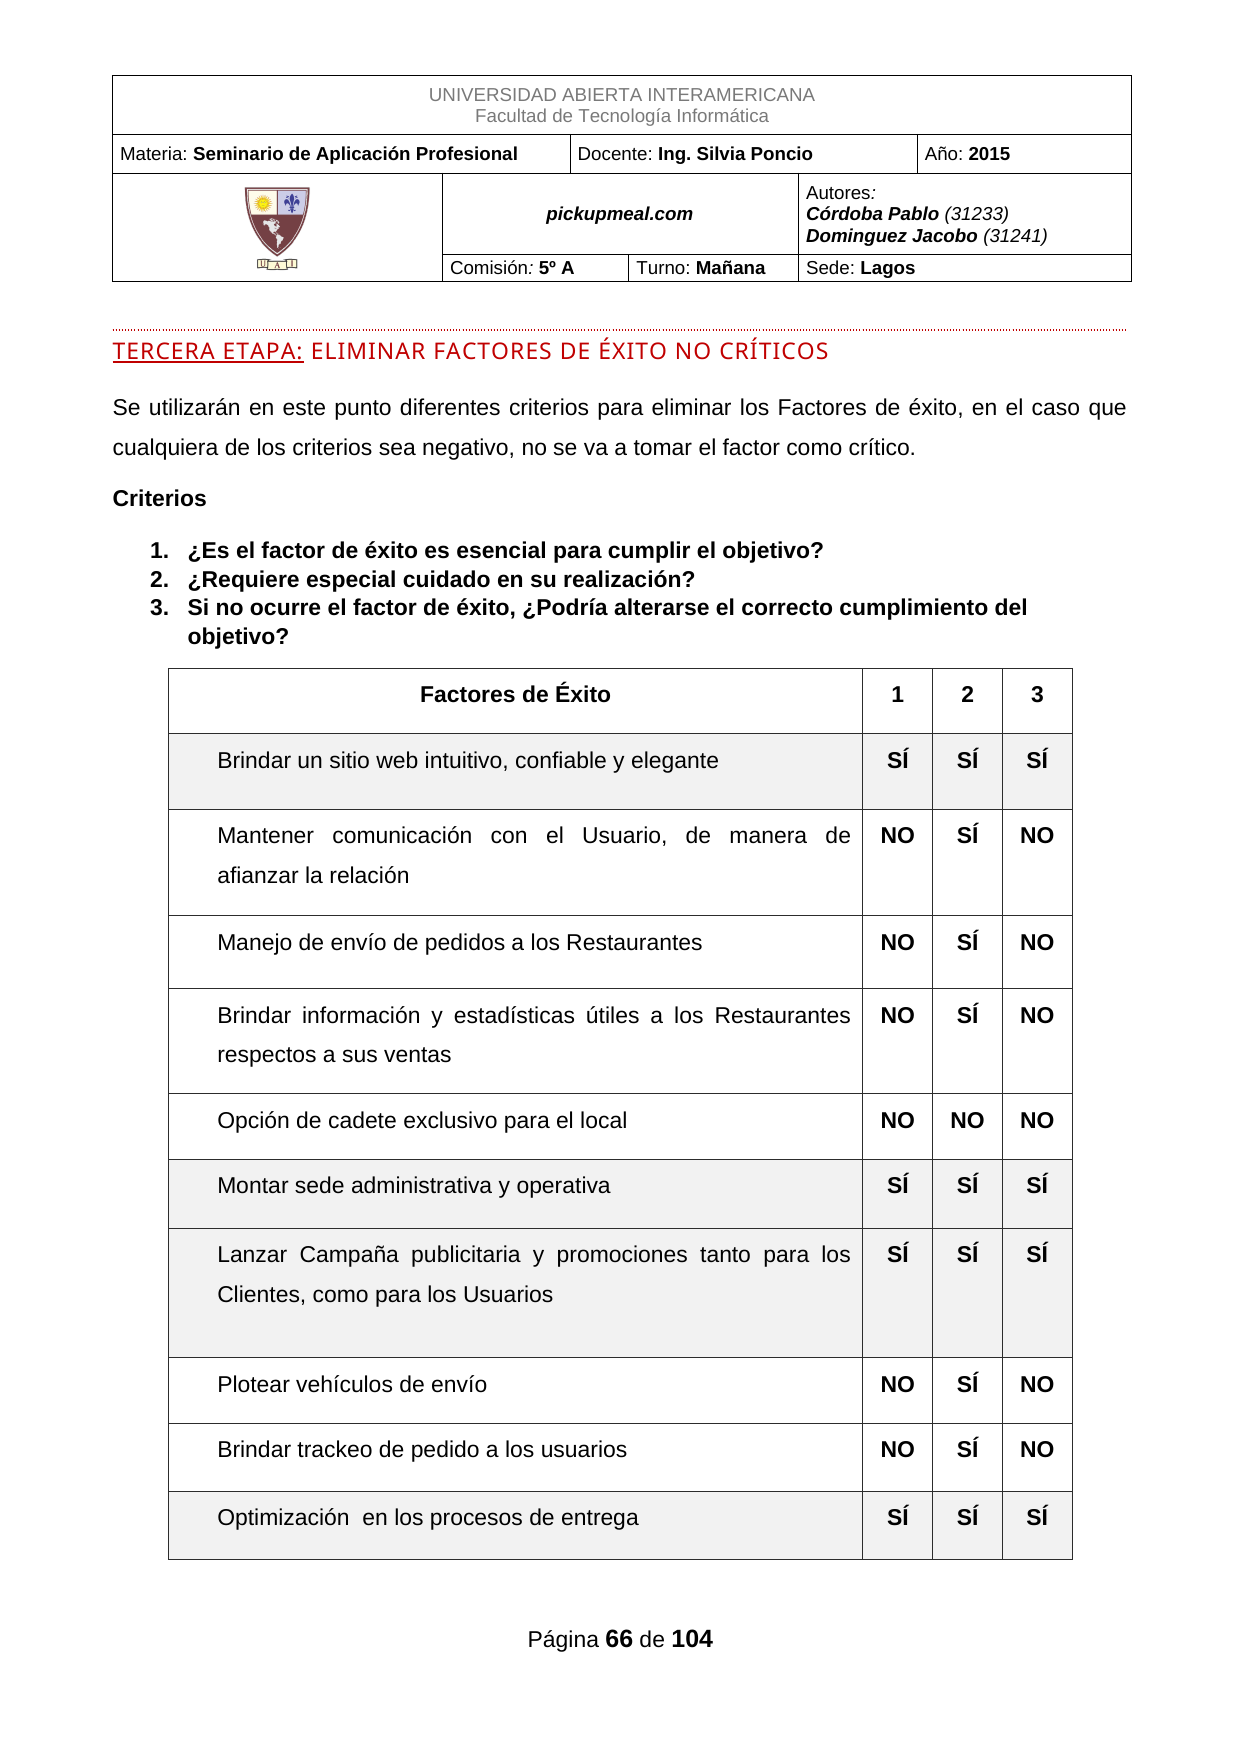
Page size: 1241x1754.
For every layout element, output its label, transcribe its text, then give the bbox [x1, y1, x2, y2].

table_cell SÍ [1003, 1160, 1072, 1228]
table_cell SÍ [933, 916, 1002, 988]
table_cell SÍ [1003, 734, 1072, 809]
table_cell SÍ [933, 1160, 1002, 1228]
table_cell NO [1003, 989, 1072, 1093]
table_cell SÍ [863, 1229, 932, 1357]
table_header 3 [1003, 669, 1072, 733]
table_cell SÍ [863, 734, 932, 809]
table_cell SÍ [933, 1424, 1002, 1491]
table_header Factores de Éxito [169, 669, 862, 733]
table_cell Opción de cadete exclusivo para el local [169, 1094, 862, 1159]
text Se utilizarán en este punto diferentes criterios para eliminar los Factores de éxito, en el caso que cualquiera de los criterios sea negativo, no se va a tomar el factor como crítico. [112, 394, 1128, 460]
table_cell Brindar un sitio web intuitivo, confiable y elegante [169, 734, 862, 809]
table_cell NO [863, 989, 932, 1093]
table_cell Montar sede administrativa y operativa [169, 1160, 862, 1228]
list Si no ocurre el factor de éxito, ¿Podría alterarse el correcto cumplimiento del objetivo? [150, 594, 1128, 649]
table_cell NO [863, 916, 932, 988]
table_cell Mantener comunicación con el Usuario, de manera de afianzar la relación [169, 810, 862, 915]
table_cell NO [863, 1358, 932, 1423]
table_cell Brindar información y estadísticas útiles a los Restaurantes respectos a sus ventas [169, 989, 862, 1093]
table_cell NO [933, 1094, 1002, 1159]
table_cell Brindar trackeo de pedido a los usuarios [169, 1424, 862, 1491]
text Criterios [112, 485, 1128, 512]
table_cell SÍ [933, 810, 1002, 915]
table_cell SÍ [863, 1160, 932, 1228]
table_cell SÍ [933, 1229, 1002, 1357]
table_cell SÍ [1003, 1492, 1072, 1559]
table_cell SÍ [933, 989, 1002, 1093]
list ¿Es el factor de éxito es esencial para cumplir el objetivo? [150, 537, 1128, 564]
table_cell NO [1003, 1094, 1072, 1159]
table_cell SÍ [933, 1492, 1002, 1559]
table_cell NO [863, 810, 932, 915]
table_cell Manejo de envío de pedidos a los Restaurantes [169, 916, 862, 988]
table_cell SÍ [933, 1358, 1002, 1423]
table_header 1 [863, 669, 932, 733]
picture [230, 182, 325, 273]
table_cell NO [1003, 1424, 1072, 1491]
table_cell NO [1003, 916, 1072, 988]
table_cell SÍ [863, 1492, 932, 1559]
table_header 2 [933, 669, 1002, 733]
table_cell SÍ [933, 734, 1002, 809]
table_cell Plotear vehículos de envío [169, 1358, 862, 1423]
table_cell NO [863, 1424, 932, 1491]
list ¿Requiere especial cuidado en su realización? [150, 566, 1128, 592]
subtitle Tercera Etapa: Eliminar factores de éxito no críticos [112, 329, 1128, 366]
table_cell Lanzar Campaña publicitaria y promociones tanto para los Clientes, como para los Usuarios [169, 1229, 862, 1357]
table_cell NO [863, 1094, 932, 1159]
table_cell NO [1003, 810, 1072, 915]
table_cell NO [1003, 1358, 1072, 1423]
table_cell Optimización en los procesos de entrega [169, 1492, 862, 1559]
table_cell SÍ [1003, 1229, 1072, 1357]
